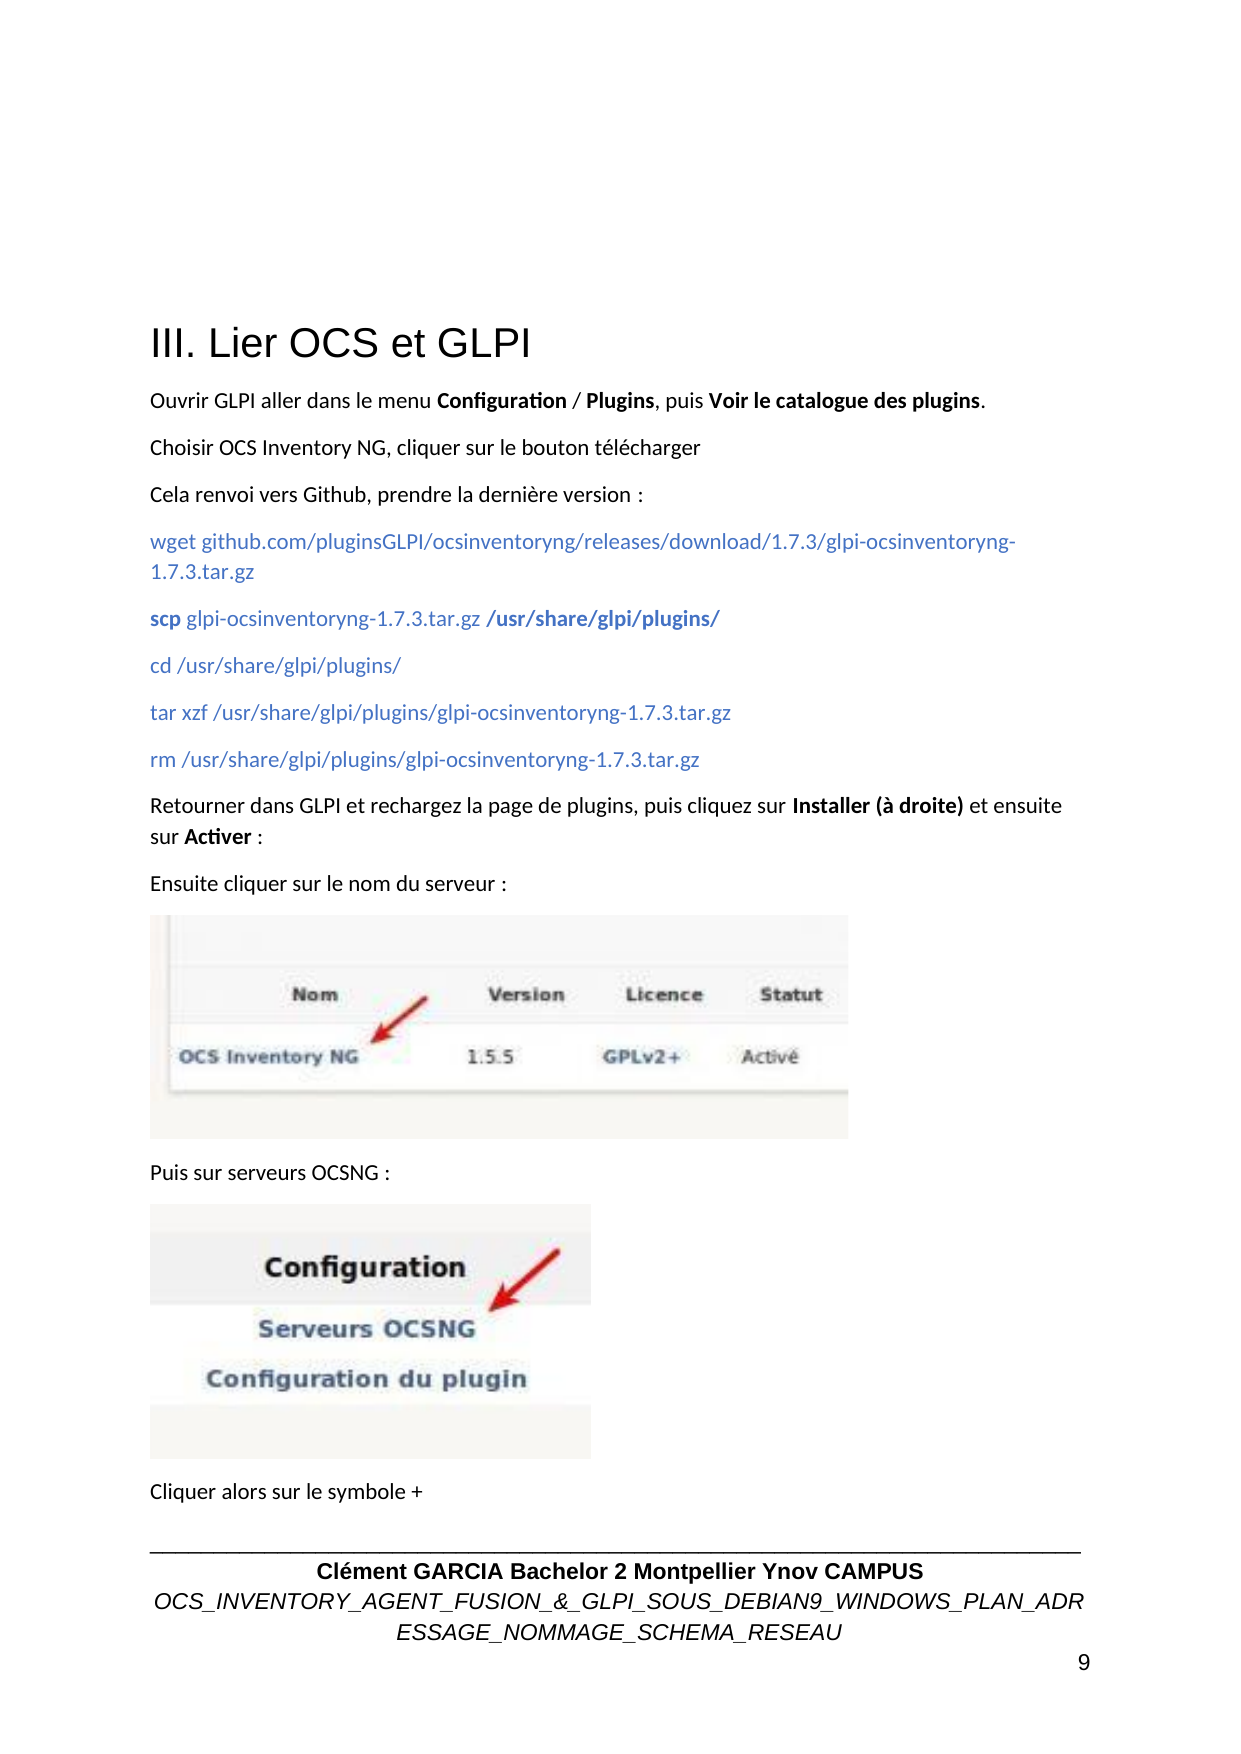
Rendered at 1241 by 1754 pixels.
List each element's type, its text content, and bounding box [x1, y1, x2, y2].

text Choisir OCS Inventory NG, cliquer sur le bouton télécharger [150, 433, 1090, 461]
text Puis sur serveurs OCSNG : [150, 1158, 1090, 1186]
text Retourner dans GLPI et rechargez la page de plugins, puis cliquez sur Installer (à droite) et ensuite sur Activer : [150, 792, 1090, 850]
text Cela renvoi vers Github, prendre la dernière version : [150, 480, 1090, 508]
text cd /usr/share/glpi/plugins/ [150, 651, 1090, 679]
text Cliquer alors sur le symbole + [150, 1477, 1090, 1506]
picture [150, 915, 849, 1139]
text Ensuite cliquer sur le nom du serveur : [150, 869, 1090, 897]
text tar xzf /usr/share/glpi/plugins/glpi-ocsinventoryng-1.7.3.tar.gz [150, 698, 1090, 726]
text scp glpi-ocsinventoryng-1.7.3.tar.gz /usr/share/glpi/plugins/ [150, 604, 1090, 632]
subtitle III. Lier OCS et GLPI [150, 318, 1090, 366]
text rm /usr/share/glpi/plugins/glpi-ocsinventoryng-1.7.3.tar.gz [150, 745, 1090, 773]
picture [150, 1204, 591, 1459]
text wget github.com/pluginsGLPI/ocsinventoryng/releases/download/1.7.3/glpi-ocsinventoryng-1.7.3.tar.gz [150, 527, 1090, 585]
text Ouvrir GLPI aller dans le menu Configuration / Plugins, puis Voir le catalogue des plugins. [150, 386, 1090, 414]
